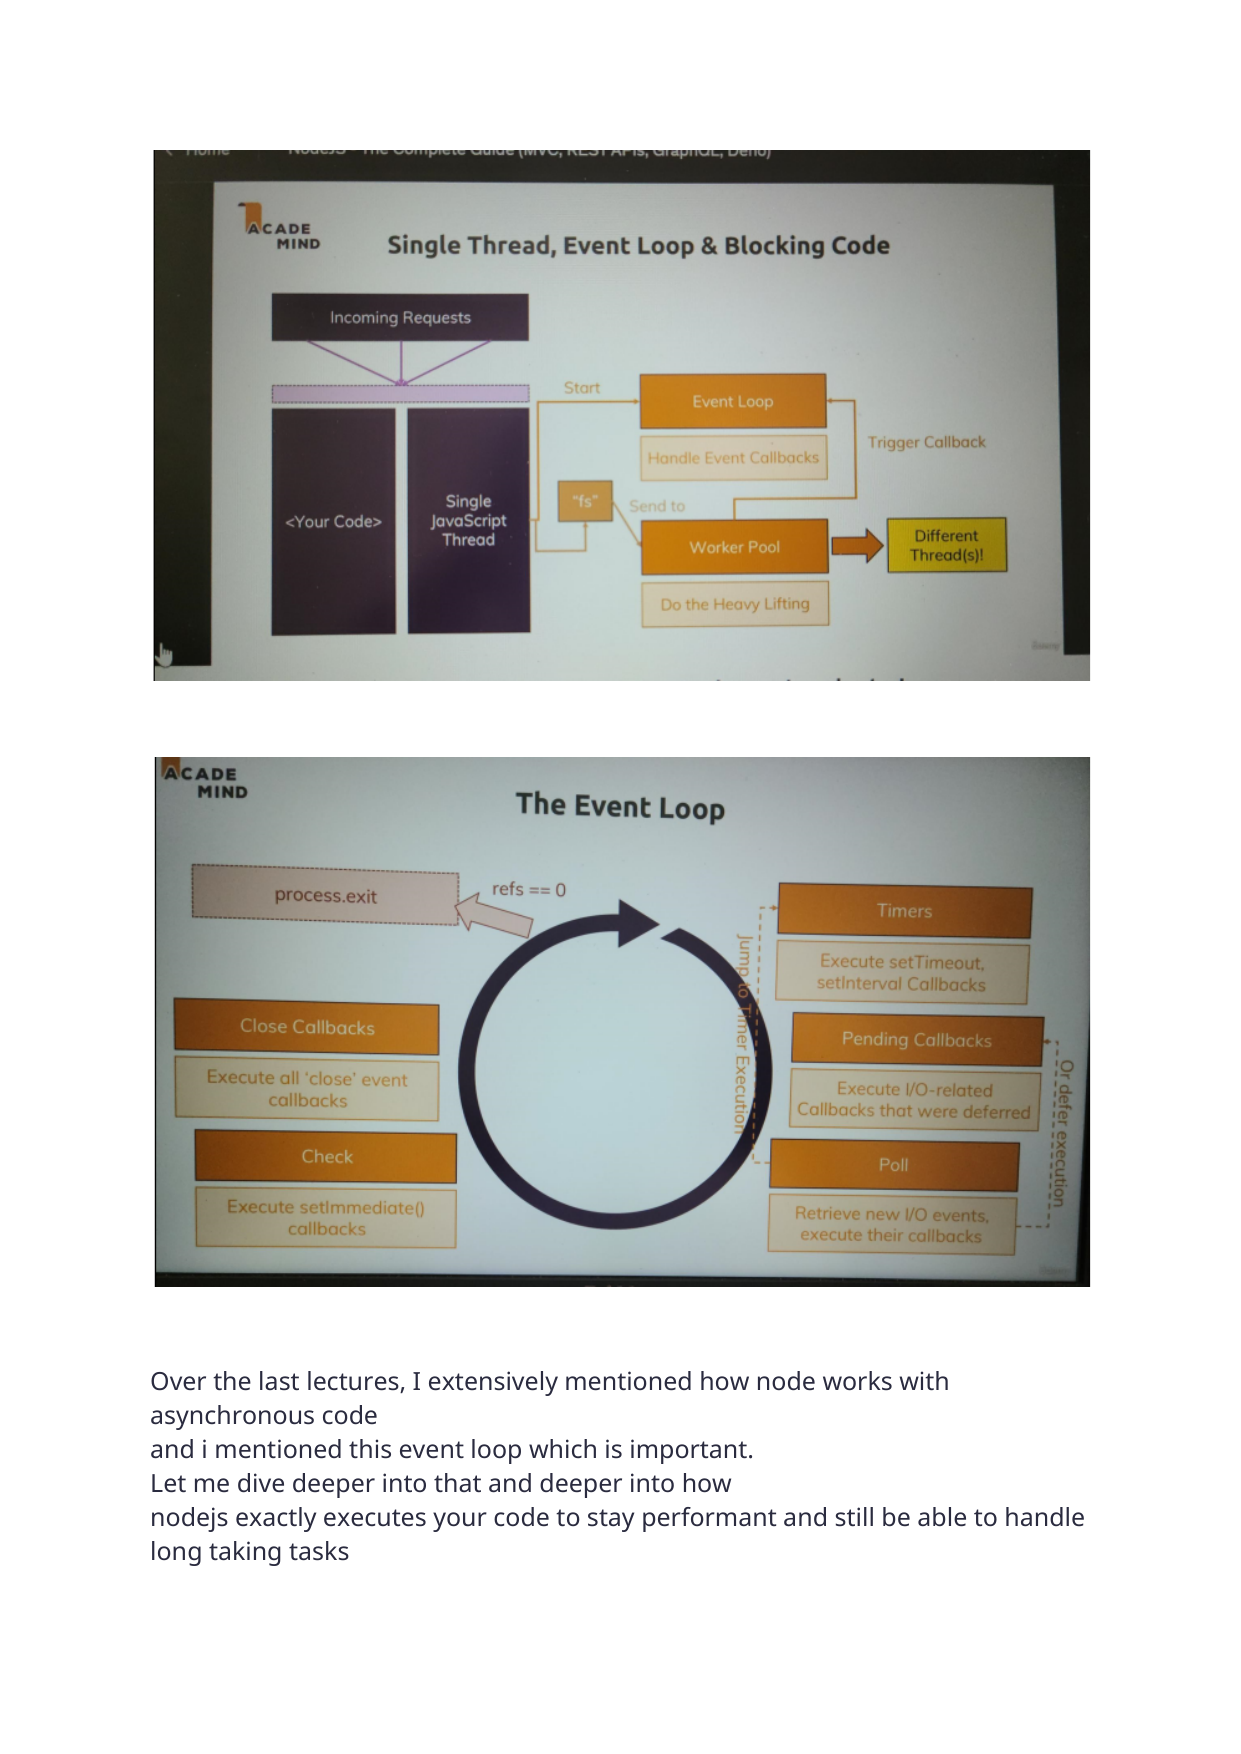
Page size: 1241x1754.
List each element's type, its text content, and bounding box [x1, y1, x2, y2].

text Over the last lectures, I extensively mentioned how node works with asynchronous code [150, 1363, 1090, 1431]
text nodejs exactly executes your code to stay performant and still be able to handle long taking tasks [150, 1499, 1090, 1568]
text Let me dive deeper into that and deeper into how [150, 1465, 1090, 1499]
picture [150, 150, 1091, 681]
text and i mentioned this event loop which is important. [150, 1431, 1090, 1465]
picture [150, 757, 1091, 1287]
